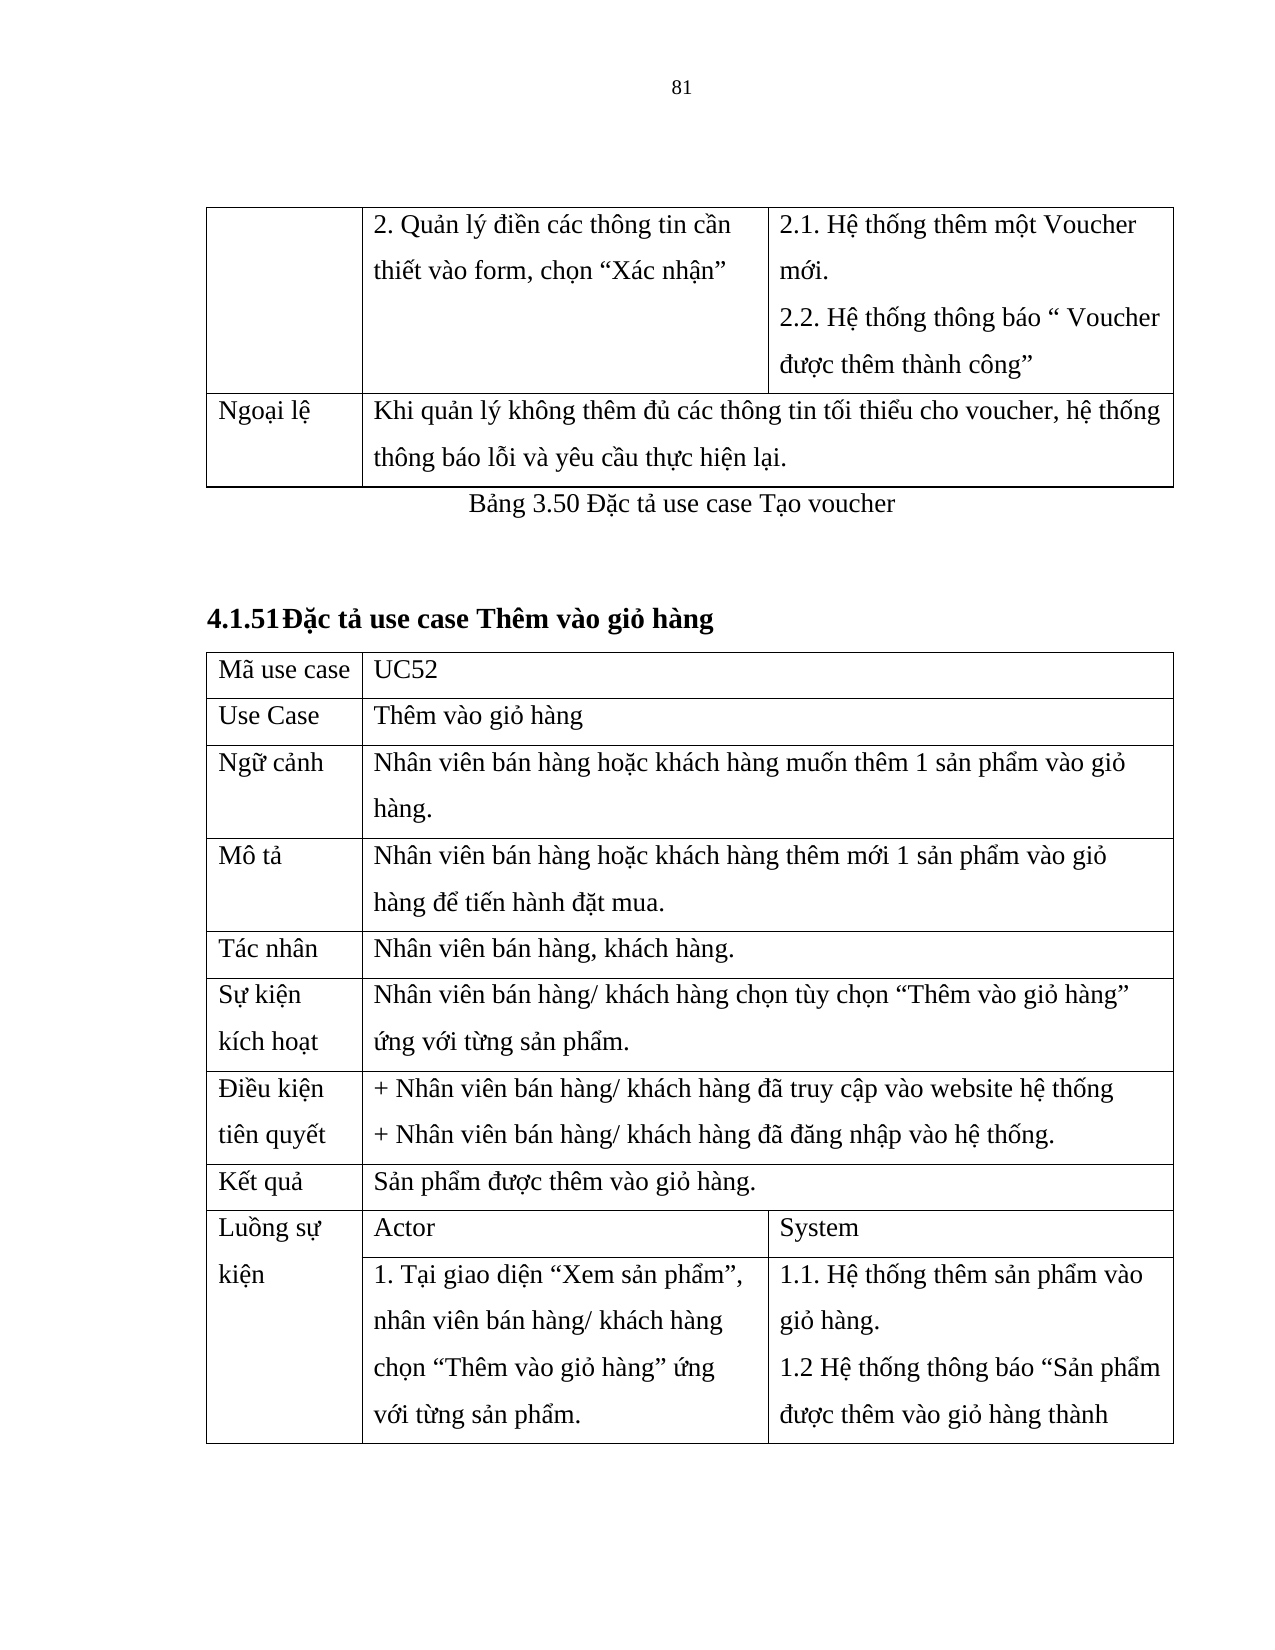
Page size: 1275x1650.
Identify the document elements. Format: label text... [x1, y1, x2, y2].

table_cell Sự kiện kích hoạt [207, 979, 362, 1071]
table_cell Khi quản lý không thêm đủ các thông tin tối thiểu cho voucher, hệ thống thông báo lỗi và yêu cầu thực hiện lại. [363, 394, 1173, 486]
table_cell System [769, 1211, 1173, 1257]
table_cell Mô tả [207, 839, 362, 931]
table_cell Kết quả [207, 1165, 362, 1210]
table_cell Điều kiện tiên quyết [207, 1072, 362, 1164]
table_cell + Nhân viên bán hàng/ khách hàng đã truy cập vào website hệ thống + Nhân viên bán hàng/ khách hàng đã đăng nhập vào hệ thống. [363, 1072, 1173, 1164]
table_header UC52 [363, 653, 1173, 698]
table_cell Ngữ cảnh [207, 746, 362, 838]
table_cell Nhân viên bán hàng hoặc khách hàng muốn thêm 1 sản phẩm vào giỏ hàng. [363, 746, 1173, 838]
table_cell Nhân viên bán hàng/ khách hàng chọn tùy chọn “Thêm vào giỏ hàng” ứng với từng sản phẩm. [363, 979, 1173, 1071]
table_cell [363, 1258, 768, 1443]
table_cell Nhân viên bán hàng hoặc khách hàng thêm mới 1 sản phẩm vào giỏ hàng để tiến hành đặt mua. [363, 839, 1173, 931]
table_cell 2.1. Hệ thống thêm một Voucher mới. 2.2. Hệ thống thông báo “ Voucher được thêm thành công” [769, 208, 1173, 393]
table_cell Tác nhân [207, 932, 362, 977]
table_cell Nhân viên bán hàng, khách hàng. [363, 932, 1173, 977]
table_header Mã use case [207, 653, 362, 698]
table_cell 2. Quản lý điền các thông tin cần thiết vào form, chọn “Xác nhận” [363, 208, 768, 393]
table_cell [769, 1258, 1173, 1443]
subtitle Đặc tả use case Thêm vào giỏ hàng [207, 602, 1157, 635]
table_cell Luồng sự kiện [207, 1211, 362, 1443]
table_cell Thêm vào giỏ hàng [363, 699, 1173, 745]
table_cell Actor [363, 1211, 768, 1257]
table_cell Use Case [207, 699, 362, 745]
table_cell Ngoại lệ [207, 394, 362, 486]
table_cell Sản phẩm được thêm vào giỏ hàng. [363, 1165, 1173, 1210]
